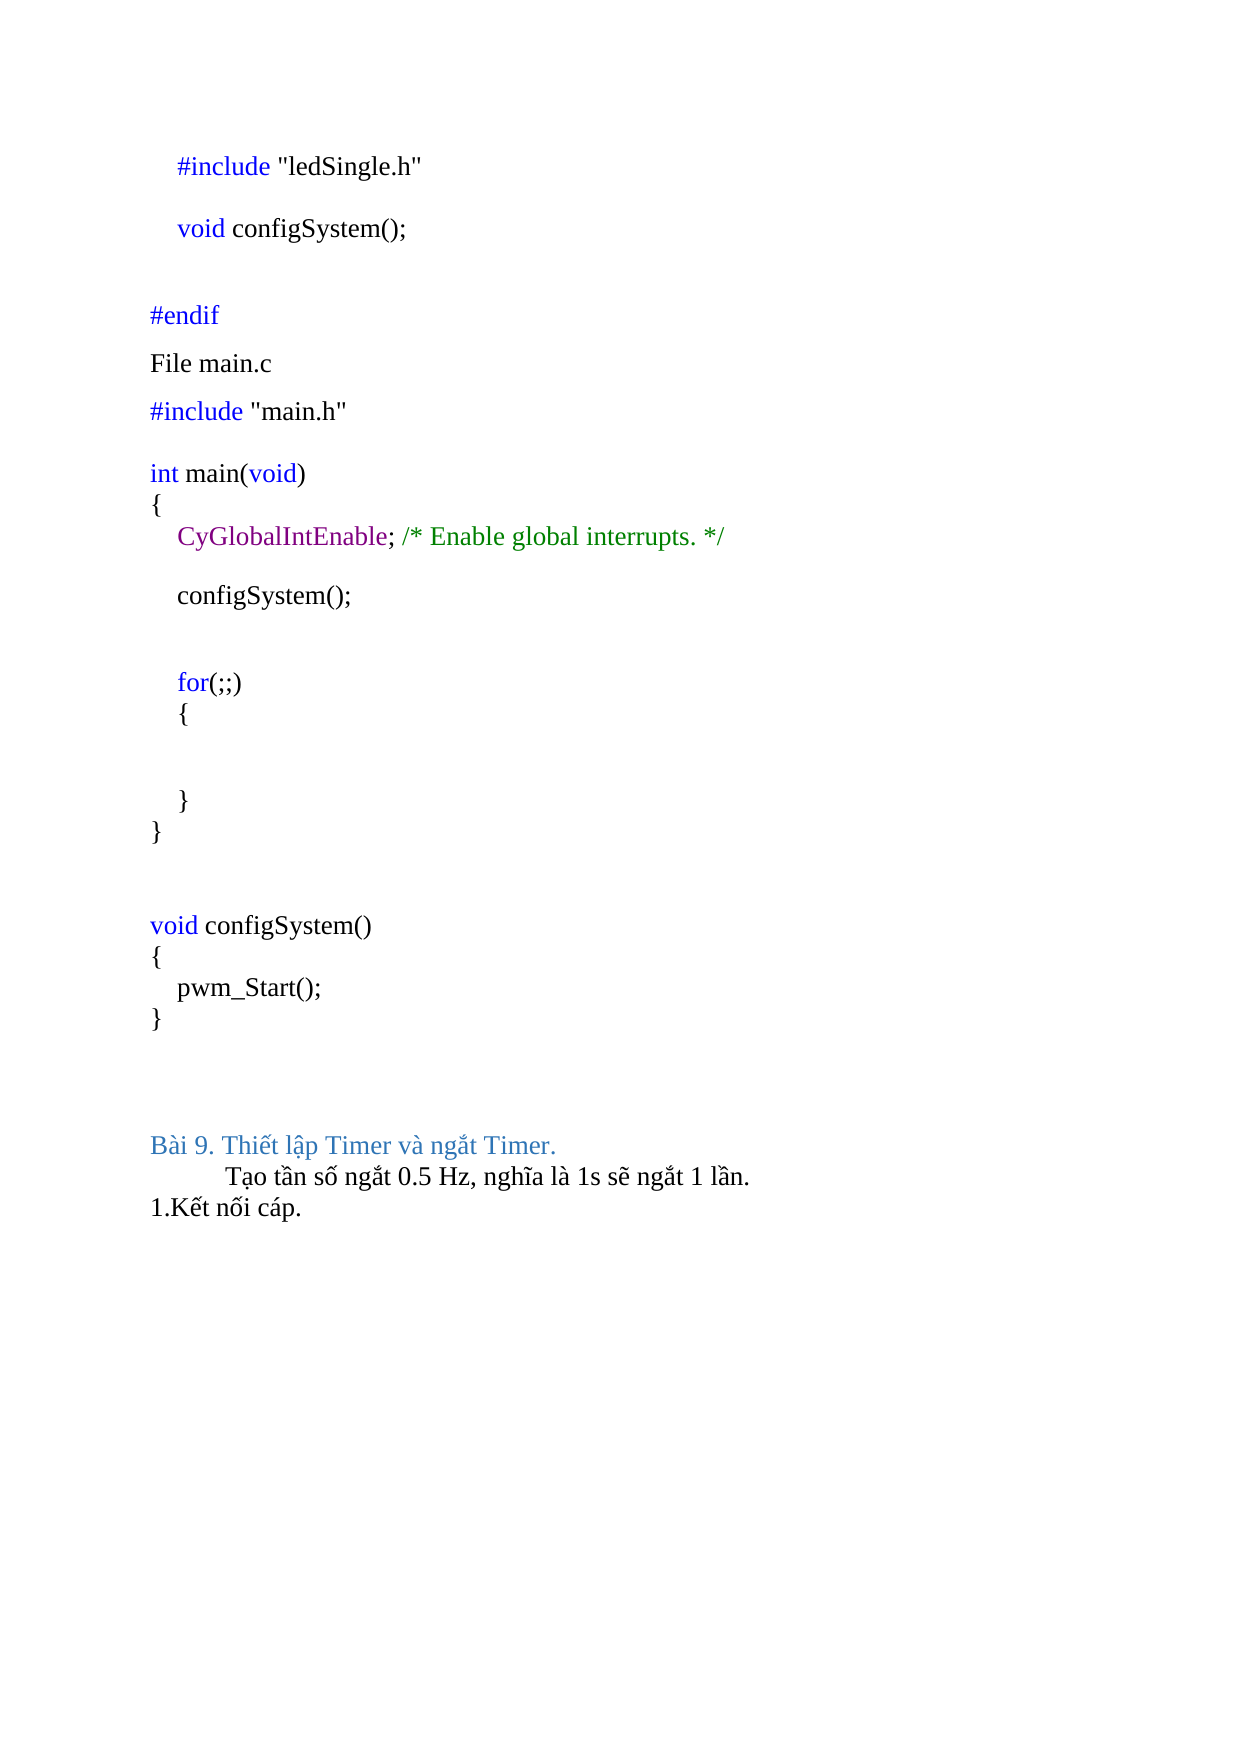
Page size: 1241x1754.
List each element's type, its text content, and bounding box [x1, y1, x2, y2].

text #include "ledSingle.h" [150, 150, 1090, 181]
text void configSystem(); [150, 212, 1090, 243]
text 1.Kết nối cáp. [150, 1191, 1090, 1223]
text #include "main.h" [150, 395, 1090, 426]
text configSystem(); [150, 579, 1090, 610]
subtitle Bài 9. Thiết lập Timer và ngắt Timer. [150, 1129, 1090, 1160]
text { [150, 697, 1090, 728]
text } [150, 1002, 1090, 1033]
text #endif [150, 299, 1090, 331]
text void configSystem() [150, 909, 1090, 940]
text pwm_Start(); [150, 971, 1090, 1002]
text File main.c [150, 347, 1090, 378]
text Tạo tần số ngắt 0.5 Hz, nghĩa là 1s sẽ ngắt 1 lần. [150, 1160, 1090, 1191]
text for(;;) [150, 666, 1090, 697]
text { [150, 488, 1090, 520]
text CyGlobalIntEnable; /* Enable global interrupts. */ [150, 520, 1090, 551]
text } [150, 816, 1090, 847]
text int main(void) [150, 457, 1090, 488]
text } [150, 784, 1090, 816]
text { [150, 940, 1090, 971]
